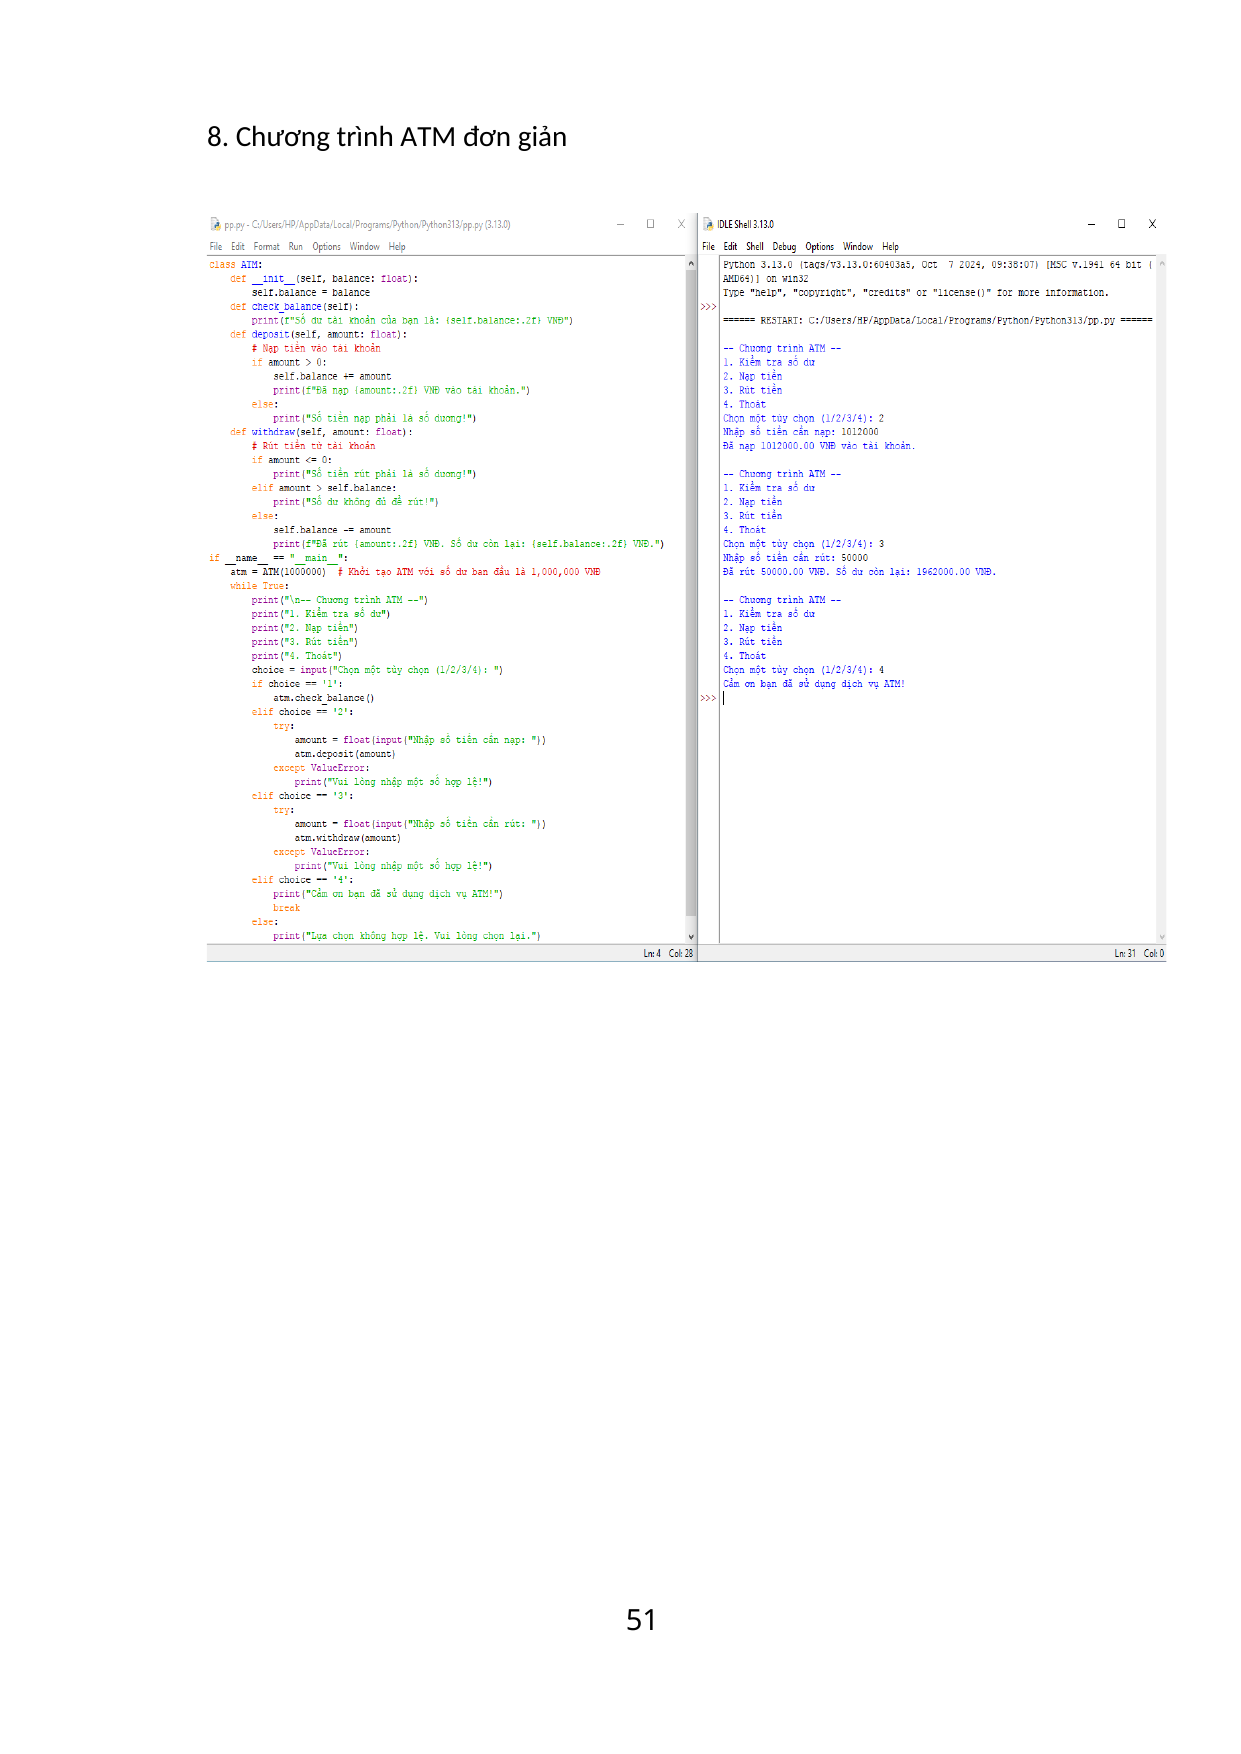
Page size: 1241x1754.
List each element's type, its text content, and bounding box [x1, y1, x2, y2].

picture [206, 213, 1167, 962]
list 8. Chương trình ATM đơn giản [207, 118, 1122, 154]
